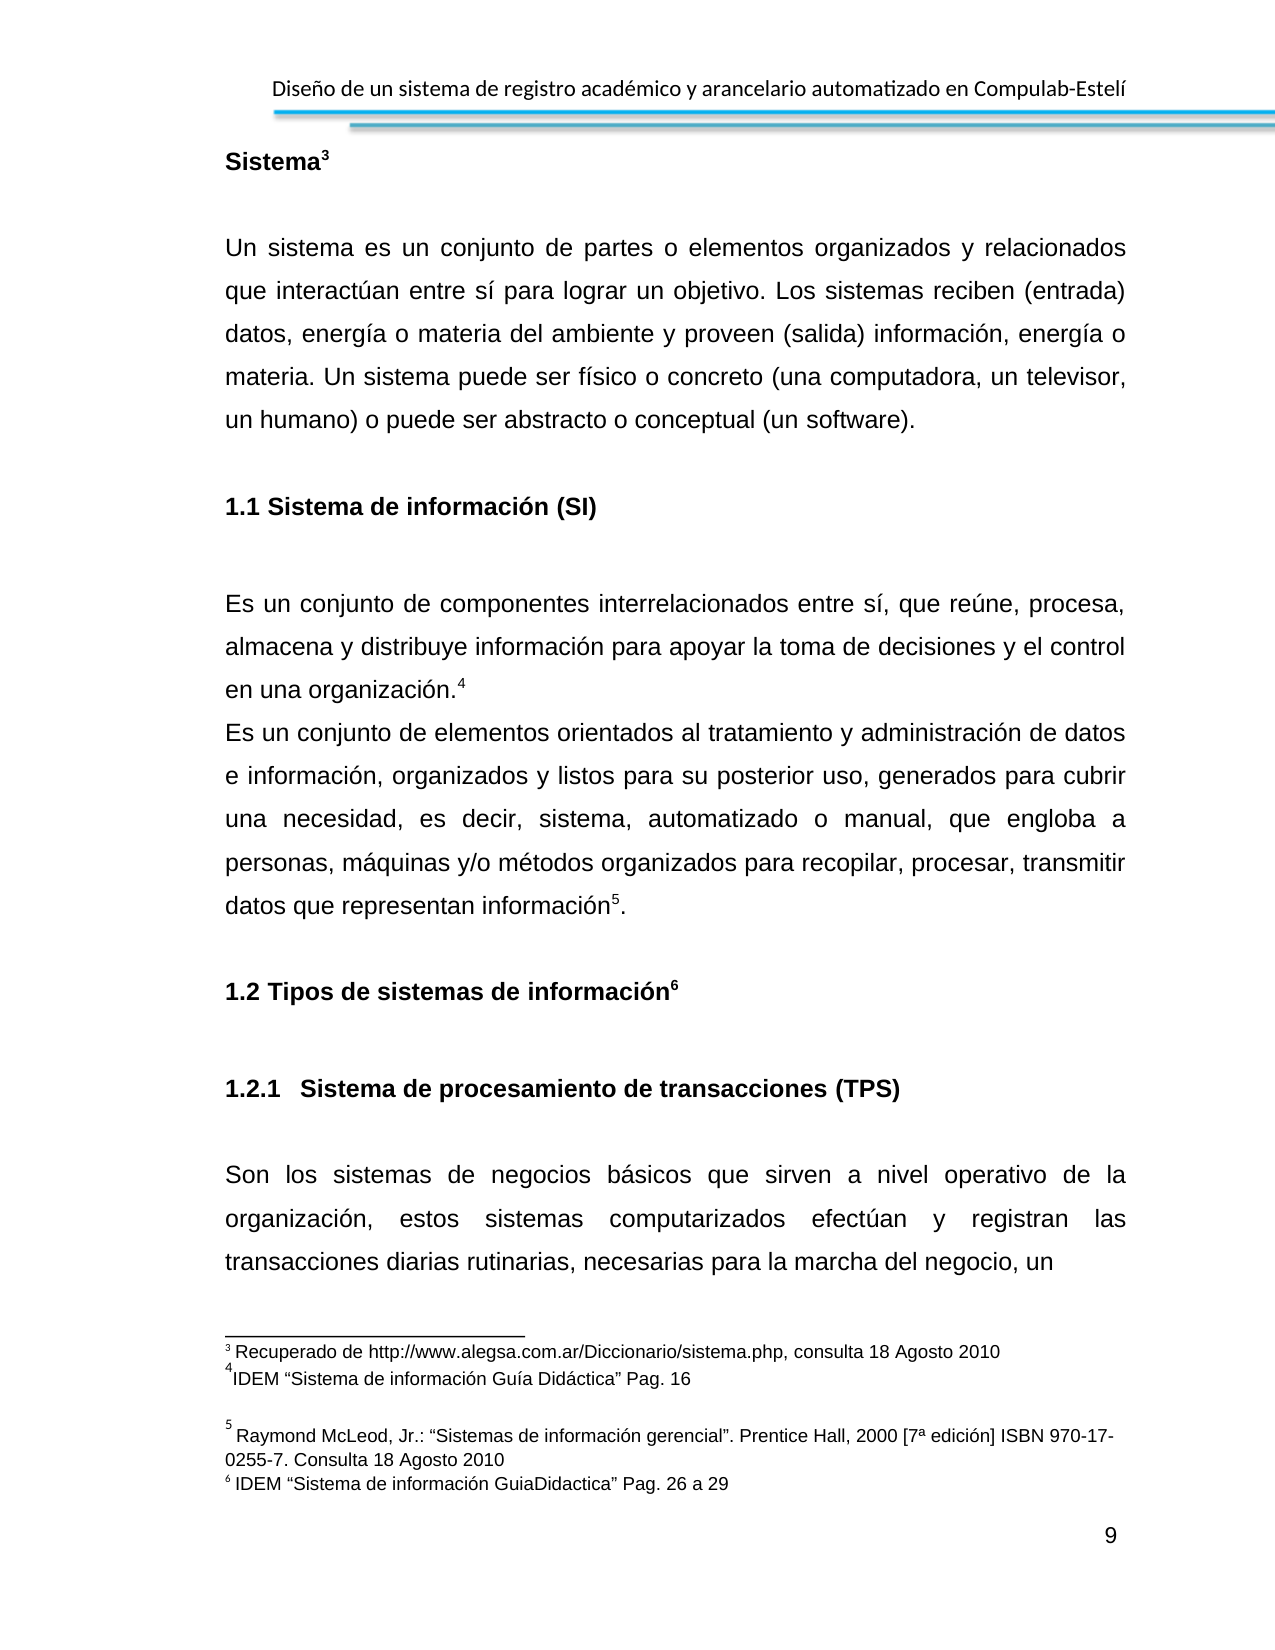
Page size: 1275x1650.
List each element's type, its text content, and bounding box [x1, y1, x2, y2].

text 5 Raymond McLeod, Jr.: “Sistemas de información gerencial”. Prentice Hall, 2000 [7ª edición] ISBN 970-17- 0255-7. Consulta 18 Agosto 2010 [225, 1416, 1116, 1470]
text Es un conjunto de componentes interrelacionados entre sí, que reúne, procesa, almacena y distribuye información para apoyar la toma de decisiones y el control en una organización.4 [225, 589, 1127, 704]
text 6 IDEM “Sistema de información GuiaDidactica” Pag. 26 a 29 [225, 1472, 1256, 1494]
text Es un conjunto de elementos orientados al tratamiento y administración de datos e información, organizados y listos para su posterior uso, generados para cubrir una necesidad, es decir, sistema, automatizado o manual, que engloba a personas, máquinas y/o métodos organizados para recopilar, procesar, transmitir datos que representan información5. [225, 718, 1127, 919]
subtitle Sistema de información (SI) [225, 492, 1256, 520]
text 3 Recuperado de http://www.alegsa.com.ar/Diccionario/sistema.php, consulta 18 Agosto 2010 [225, 1341, 1256, 1363]
subtitle Tipos de sistemas de información6 [225, 977, 1256, 1006]
picture [266, 105, 1275, 140]
text Son los sistemas de negocios básicos que sirven a nivel operativo de la organización, estos sistemas computarizados efectúan y registran las transacciones diarias rutinarias, necesarias para la marcha del negocio, un [225, 1160, 1128, 1275]
subtitle Sistema3 [225, 147, 1256, 175]
text Un sistema es un conjunto de partes o elementos organizados y relacionados que interactúan entre sí para lograr un objetivo. Los sistemas reciben (entrada) datos, energía o materia del ambiente y proveen (salida) información, energía o materia. Un sistema puede ser físico o concreto (una computadora, un televisor, un humano) o puede ser abstracto o conceptual (un software). [225, 233, 1128, 434]
text 4IDEM “Sistema de información Guía Didáctica” Pag. 16 [225, 1363, 1256, 1391]
subtitle Sistema de procesamiento de transacciones (TPS) [225, 1074, 1256, 1103]
